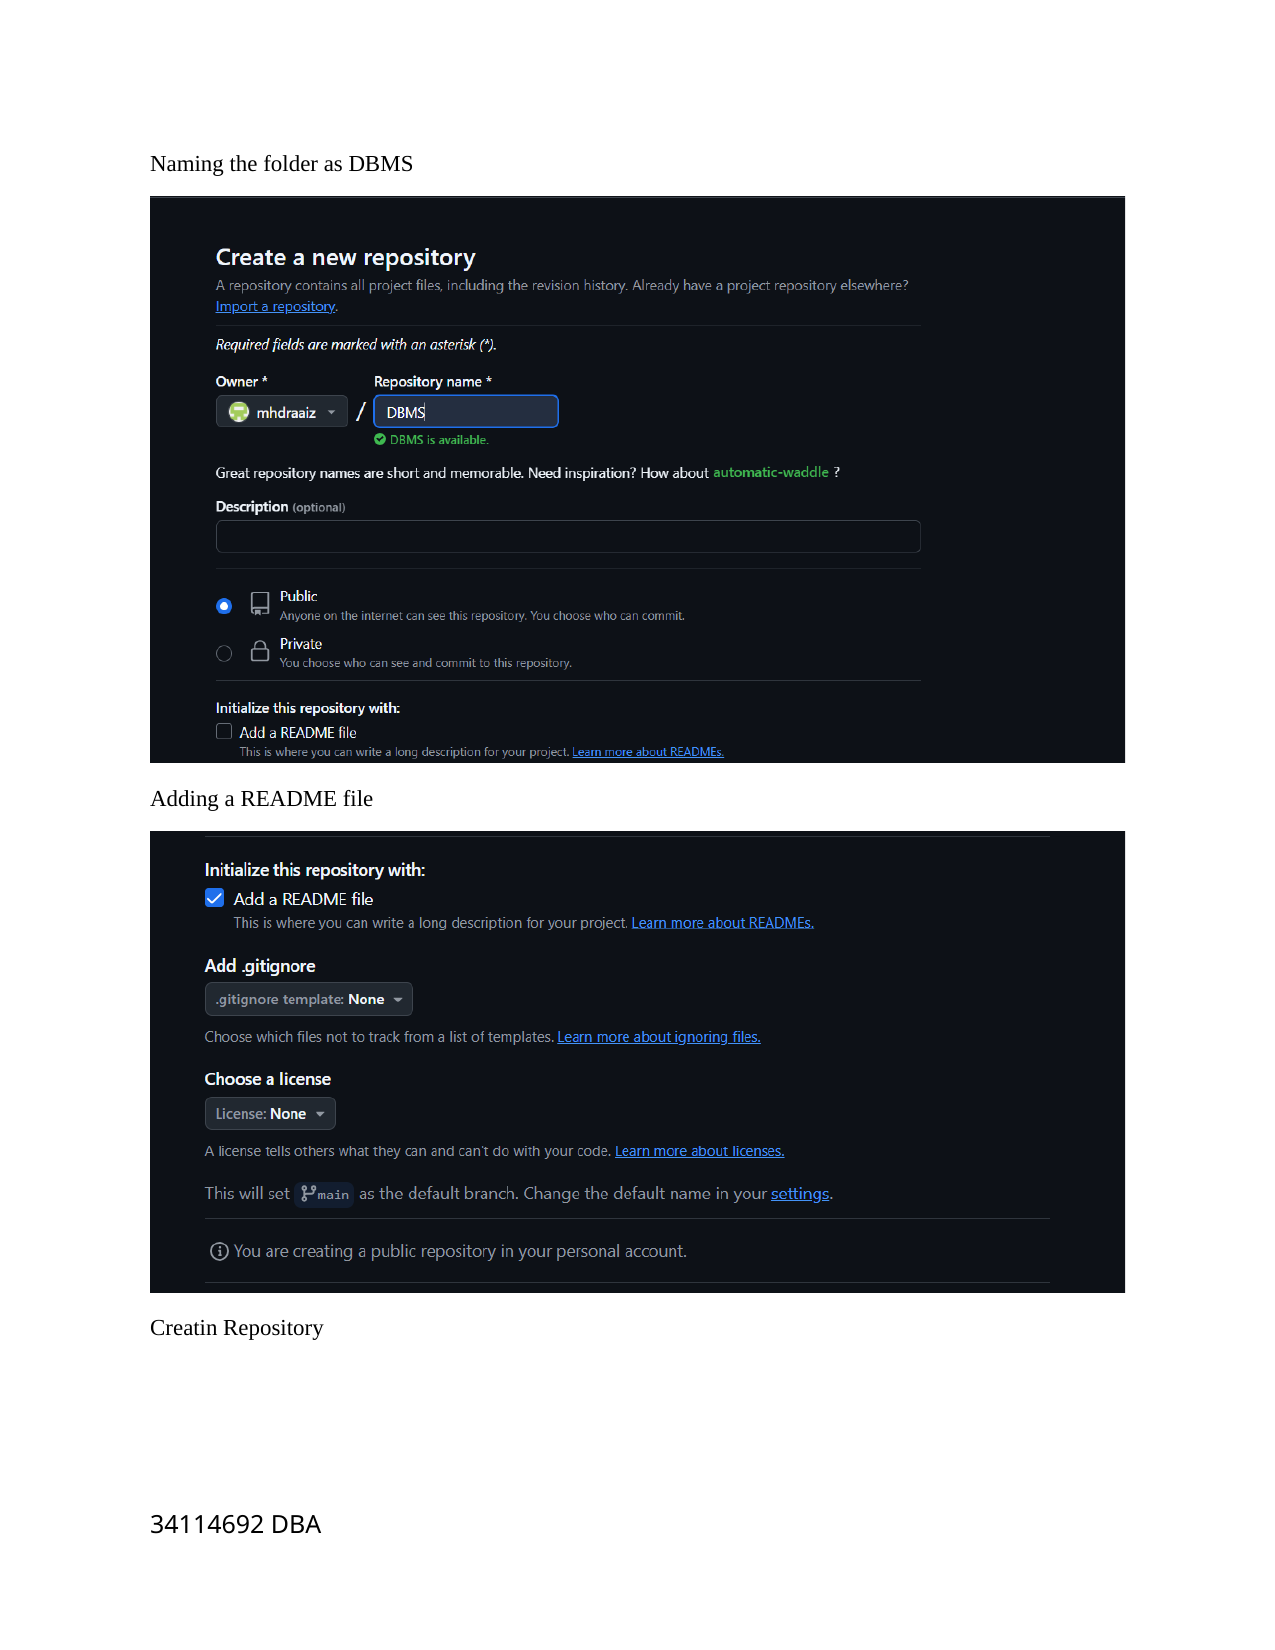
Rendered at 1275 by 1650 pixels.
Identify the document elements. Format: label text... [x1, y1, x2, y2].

text Adding a README file [150, 784, 1125, 811]
text Creatin Repository [150, 1314, 1125, 1341]
picture [150, 831, 1125, 1293]
text Naming the folder as DBMS [150, 150, 1125, 176]
picture [150, 196, 1125, 763]
